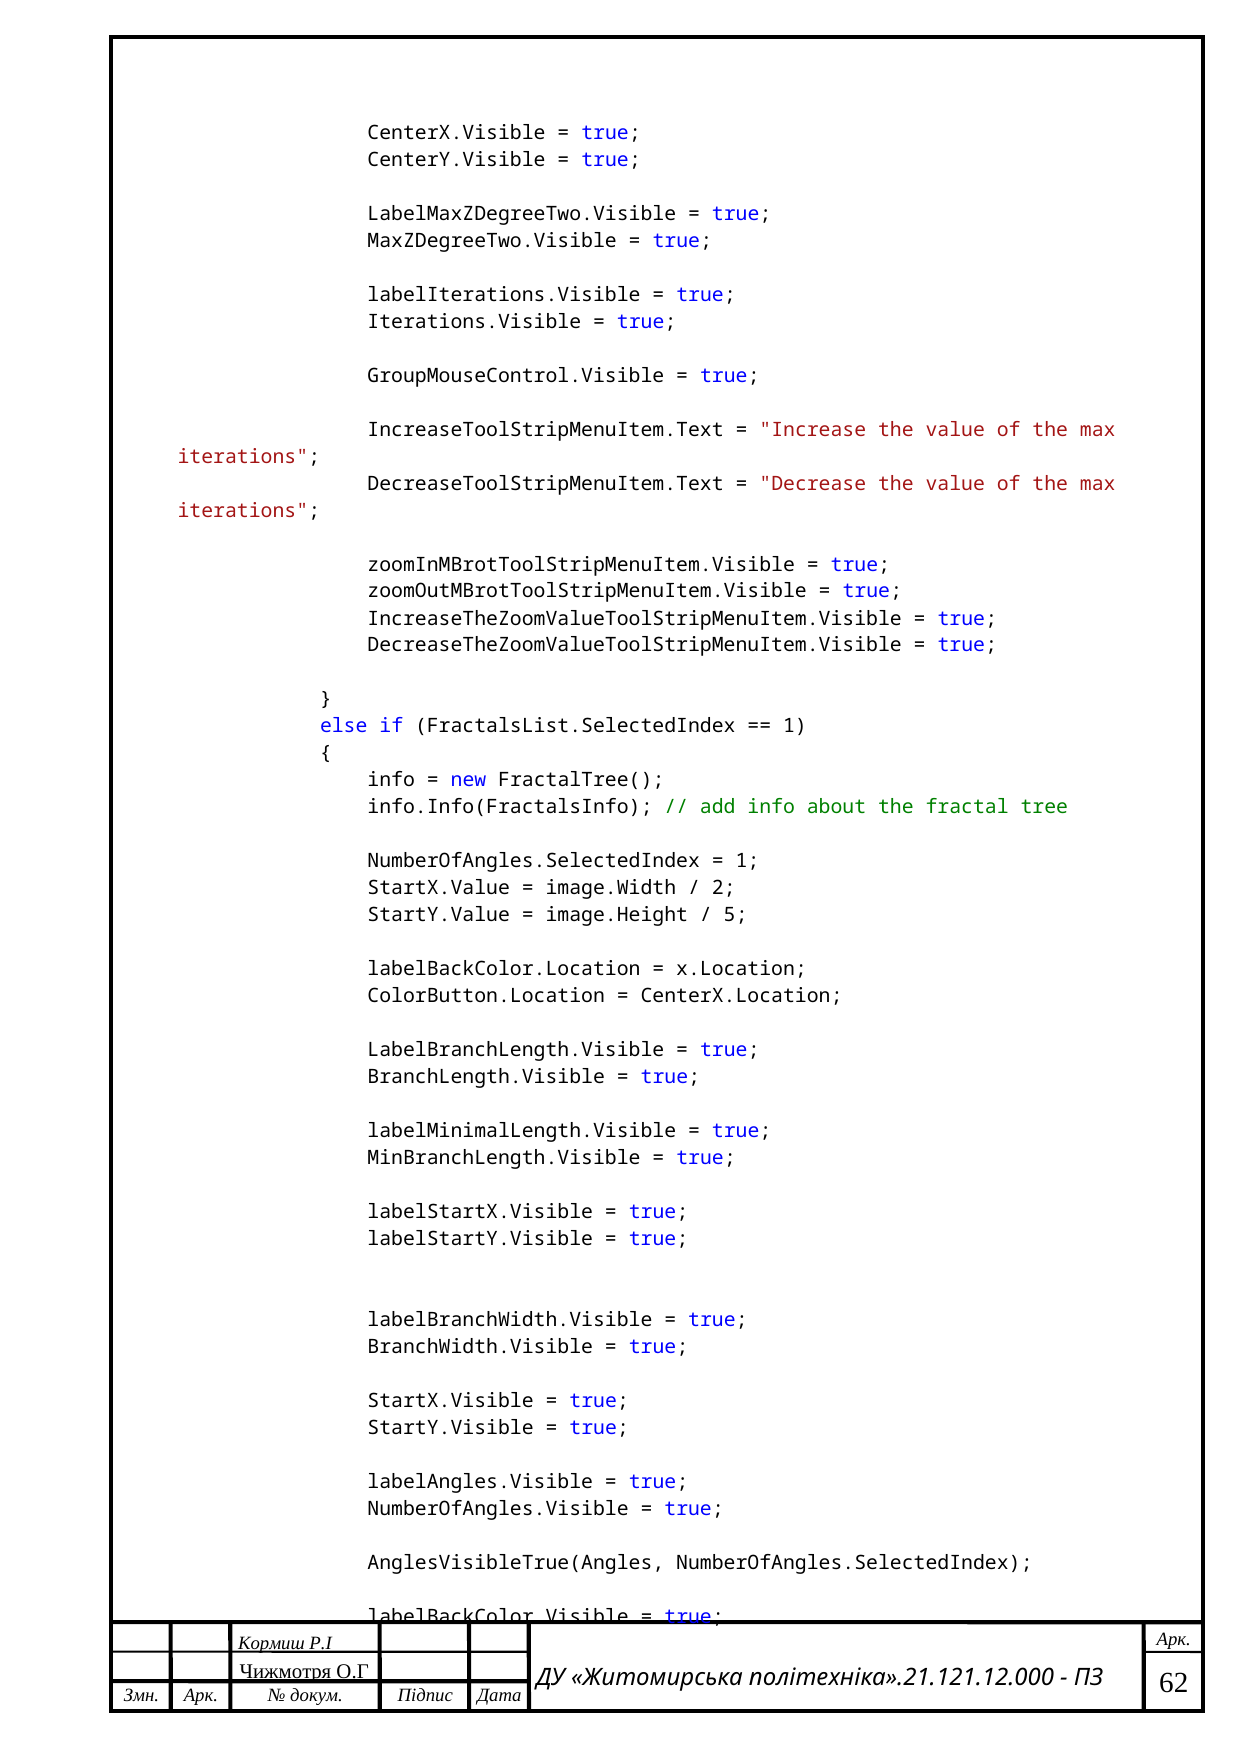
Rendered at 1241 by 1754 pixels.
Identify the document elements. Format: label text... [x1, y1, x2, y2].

text DecreaseTheZoomValueToolStripMenuItem.Visible = true; [177, 631, 1152, 658]
text Iterations.Visible = true; [177, 307, 1152, 334]
text labelAngles.Visible = true; [177, 1467, 1152, 1494]
text labelBranchWidth.Visible = true; [177, 1305, 1152, 1332]
text NumberOfAngles.SelectedIndex = 1; [177, 847, 1152, 873]
text StartY.Visible = true; [177, 1413, 1152, 1440]
text info.Info(FractalsInfo); // add info about the fractal tree [177, 793, 1152, 819]
text labelBackColor.Visible = true; [177, 1602, 1152, 1629]
text CenterX.Visible = true; [177, 118, 1152, 145]
text StartX.Visible = true; [177, 1386, 1152, 1413]
text GroupMouseControl.Visible = true; [177, 361, 1152, 388]
text zoomOutMBrotToolStripMenuItem.Visible = true; [177, 577, 1152, 604]
text labelIterations.Visible = true; [177, 280, 1152, 307]
text DecreaseToolStripMenuItem.Text = "Decrease the value of the max iterations"; [177, 469, 1152, 523]
text StartX.Value = image.Width / 2; [177, 873, 1152, 901]
text AnglesVisibleTrue(Angles, NumberOfAngles.SelectedIndex); [177, 1548, 1152, 1575]
text labelBackColor.Location = x.Location; [177, 954, 1152, 981]
text MinBranchLength.Visible = true; [177, 1143, 1152, 1170]
text NumberOfAngles.Visible = true; [177, 1494, 1152, 1521]
text BranchWidth.Visible = true; [177, 1332, 1152, 1359]
text } [177, 685, 1152, 712]
text else if (FractalsList.SelectedIndex == 1) [177, 712, 1152, 739]
text labelStartY.Visible = true; [177, 1224, 1152, 1251]
text labelMinimalLength.Visible = true; [177, 1116, 1152, 1143]
text ColorButton.Location = CenterX.Location; [177, 981, 1152, 1008]
text IncreaseTheZoomValueToolStripMenuItem.Visible = true; [177, 604, 1152, 631]
text StartY.Value = image.Height / 5; [177, 901, 1152, 927]
text MaxZDegreeTwo.Visible = true; [177, 226, 1152, 253]
text CenterY.Visible = true; [177, 145, 1152, 172]
text { [177, 739, 1152, 766]
text BranchLength.Visible = true; [177, 1062, 1152, 1089]
text LabelBranchLength.Visible = true; [177, 1035, 1152, 1062]
text zoomInMBrotToolStripMenuItem.Visible = true; [177, 550, 1152, 577]
text info = new FractalTree(); [177, 766, 1152, 793]
text labelStartX.Visible = true; [177, 1197, 1152, 1224]
text IncreaseToolStripMenuItem.Text = "Increase the value of the max iterations"; [177, 415, 1152, 469]
text LabelMaxZDegreeTwo.Visible = true; [177, 199, 1152, 226]
